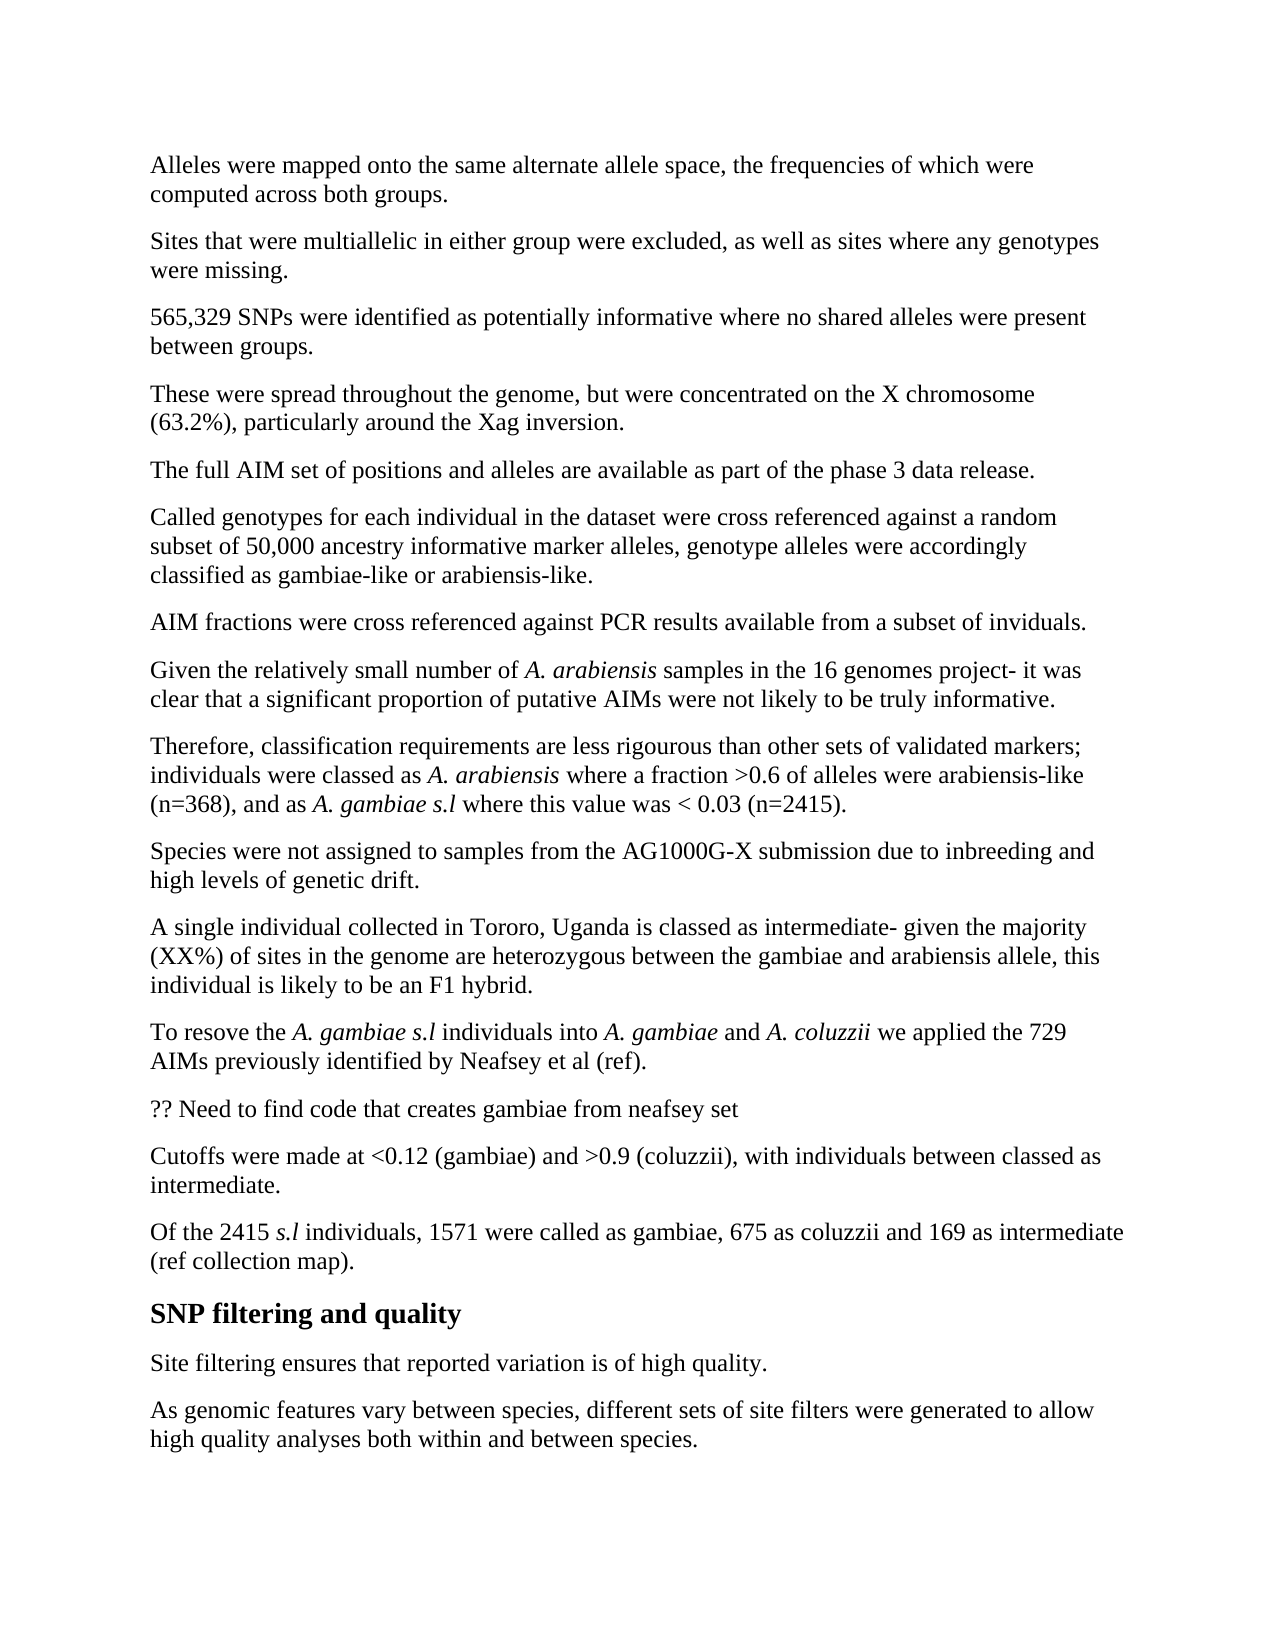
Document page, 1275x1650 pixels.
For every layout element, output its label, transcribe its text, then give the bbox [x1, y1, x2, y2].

subtitle SNP filtering and quality [150, 1296, 1125, 1329]
text To resove the A. gambiae s.l individuals into A. gambiae and A. coluzzii we applied the 729 AIMs previously identified by Neafsey et al (ref). [150, 1017, 1125, 1075]
text Given the relatively small number of A. arabiensis samples in the 16 genomes project- it was clear that a significant proportion of putative AIMs were not likely to be truly informative. [150, 655, 1125, 712]
text Sites that were multiallelic in either group were excluded, as well as sites where any genotypes were missing. [150, 226, 1125, 284]
text A single individual collected in Tororo, Uganda is classed as intermediate- given the majority (XX%) of sites in the genome are heterozygous between the gambiae and arabiensis allele, this individual is likely to be an F1 hybrid. [150, 912, 1125, 999]
text AIM fractions were cross referenced against PCR results available from a subset of inviduals. [150, 607, 1125, 636]
text Site filtering ensures that reported variation is of high quality. [150, 1348, 1125, 1377]
text Species were not assigned to samples from the AG1000G-X submission due to inbreeding and high levels of genetic drift. [150, 836, 1125, 894]
text ?? Need to find code that creates gambiae from neafsey set [150, 1094, 1125, 1122]
text Therefore, classification requirements are less rigourous than other sets of validated markers; individuals were classed as A. arabiensis where a fraction >0.6 of alleles were arabiensis-like (n=368), and as A. gambiae s.l where this value was < 0.03 (n=2415). [150, 731, 1125, 817]
text Cutoffs were made at <0.12 (gambiae) and >0.9 (coluzzii), with individuals between classed as intermediate. [150, 1141, 1125, 1199]
text 565,329 SNPs were identified as potentially informative where no shared alleles were present between groups. [150, 302, 1125, 360]
text Of the 2415 s.l individuals, 1571 were called as gambiae, 675 as coluzzii and 169 as intermediate (ref collection map). [150, 1217, 1125, 1275]
text Called genotypes for each individual in the dataset were cross referenced against a random subset of 50,000 ancestry informative marker alleles, genotype alleles were accordingly classified as gambiae-like or arabiensis-like. [150, 502, 1125, 589]
text As genomic features vary between species, different sets of site filters were generated to allow high quality analyses both within and between species. [150, 1396, 1125, 1453]
text The full AIM set of positions and alleles are available as part of the phase 3 data release. [150, 455, 1125, 484]
text Alleles were mapped onto the same alternate allele space, the frequencies of which were computed across both groups. [150, 150, 1125, 207]
text These were spread throughout the genome, but were concentrated on the X chromosome (63.2%), particularly around the Xag inversion. [150, 379, 1125, 436]
